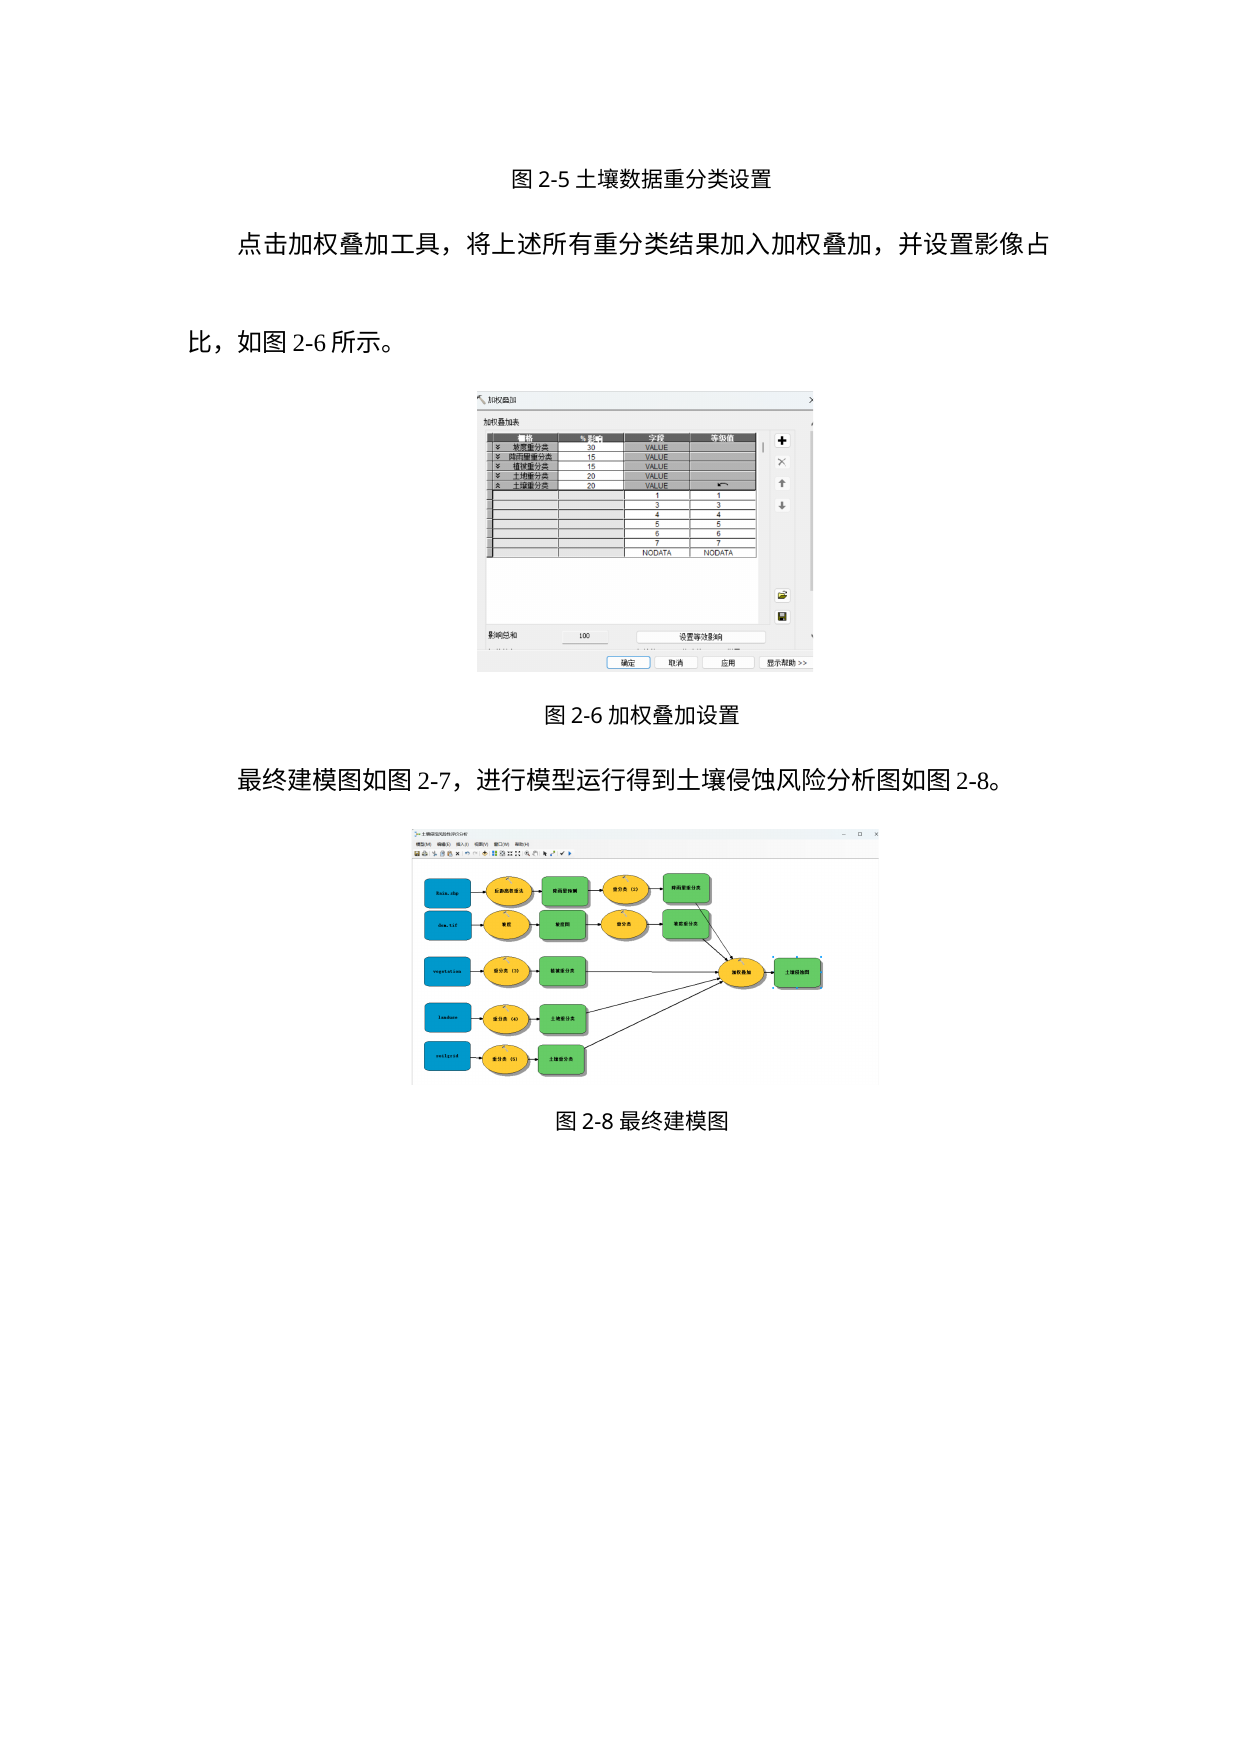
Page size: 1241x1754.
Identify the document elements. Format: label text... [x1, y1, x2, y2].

picture [477, 391, 814, 672]
picture [411, 829, 879, 1085]
text 图2-8 最终建模图 [187, 1104, 1053, 1136]
text 最终建模图如图2-7，进行模型运行得到土壤侵蚀风险分析图如图2-8。 [187, 746, 1053, 811]
text 点击加权叠加工具，将上述所有重分类结果加入加权叠加，并设置影像占比，如图2-6所示。 [187, 210, 1053, 373]
text 图2-5 土壤数据重分类设置 [187, 162, 1053, 194]
text 图2-6 加权叠加设置 [187, 698, 1053, 730]
